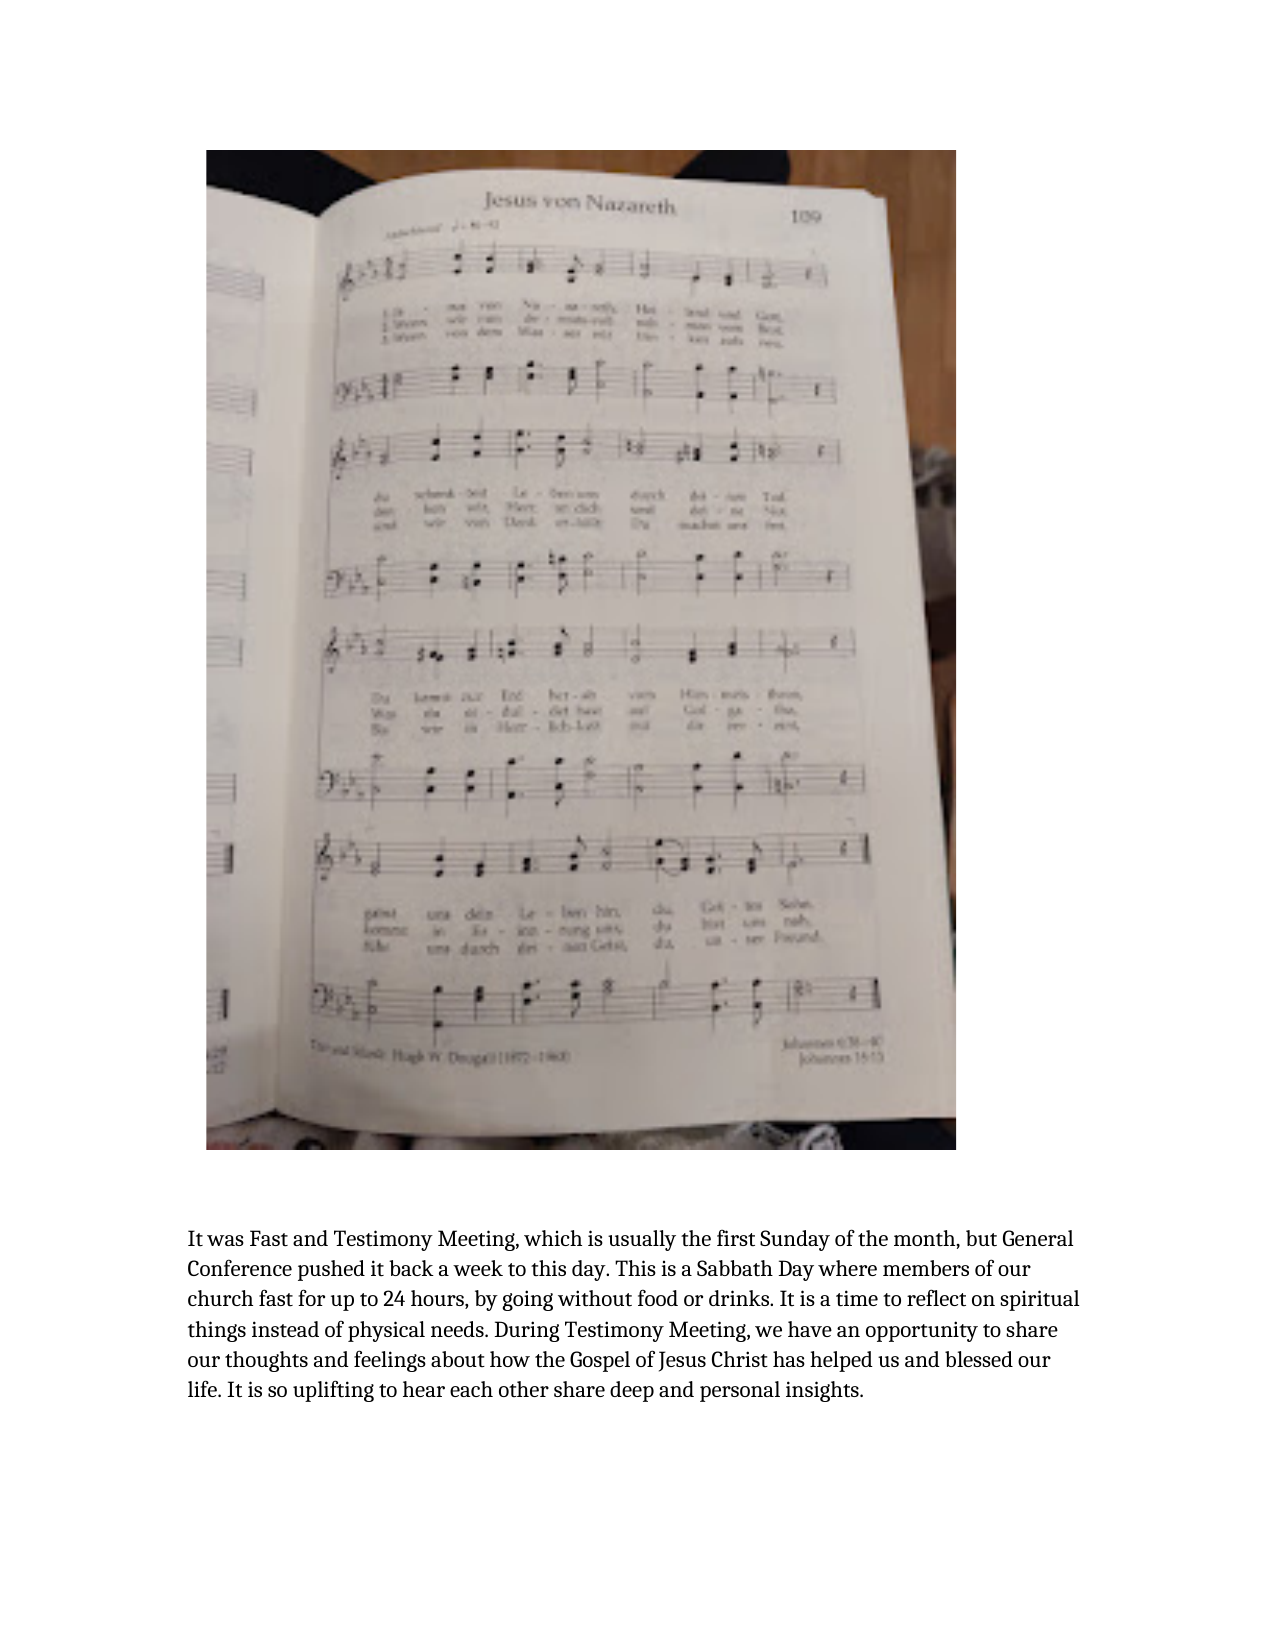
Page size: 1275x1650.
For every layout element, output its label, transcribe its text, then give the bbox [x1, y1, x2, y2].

picture [206, 150, 957, 1150]
text It was Fast and Testimony Meeting, which is usually the first Sunday of the month, but General Conference pushed it back a week to this day. This is a Sabbath Day where members of our church fast for up to 24 hours, by going without food or drinks. It is a time to reflect on spiritual things instead of physical needs. During Testimony Meeting, we have an opportunity to share our thoughts and feelings about how the Gospel of Jesus Christ has helped us and blessed our life. It is so uplifting to hear each other share deep and personal insights. [187, 1226, 1087, 1403]
